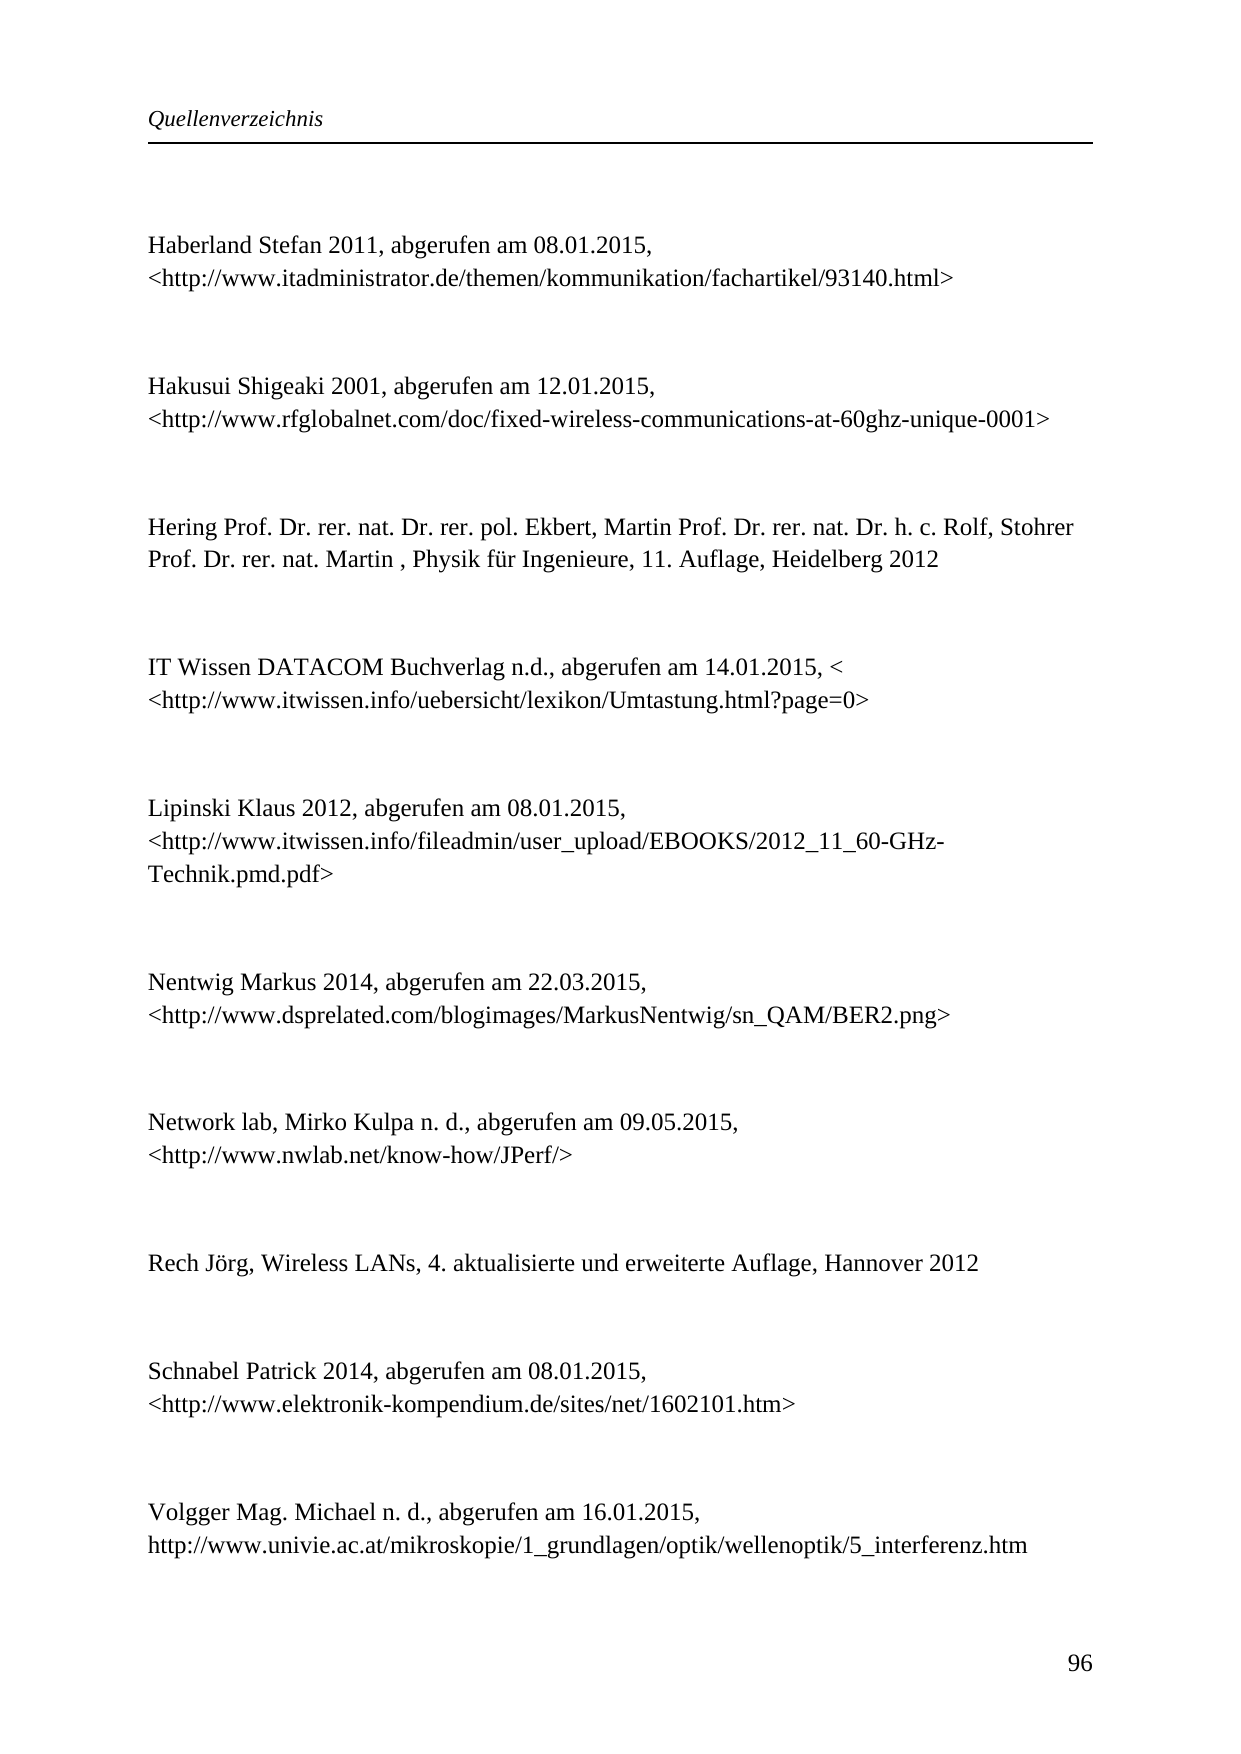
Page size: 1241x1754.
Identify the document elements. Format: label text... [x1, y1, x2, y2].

text Lipinski Klaus 2012, abgerufen am 08.01.2015, <http://www.itwissen.info/fileadmin/user_upload/EBOOKS/2012_11_60-GHz-Technik.pmd.pdf> [148, 793, 1093, 888]
text Nentwig Markus 2014, abgerufen am 22.03.2015, <http://www.dsprelated.com/blogimages/MarkusNentwig/sn_QAM/BER2.png> [148, 967, 1093, 1028]
text Hakusui Shigeaki 2001, abgerufen am 12.01.2015, <http://www.rfglobalnet.com/doc/fixed-wireless-communications-at-60ghz-unique-0001> [148, 371, 1093, 433]
text Network lab, Mirko Kulpa n. d., abgerufen am 09.05.2015, <http://www.nwlab.net/know-how/JPerf/> [148, 1107, 1093, 1169]
text Hering Prof. Dr. rer. nat. Dr. rer. pol. Ekbert, Martin Prof. Dr. rer. nat. Dr. h. c. Rolf, Stohrer Prof. Dr. rer. nat. Martin , Physik für Ingenieure, 11. Auflage, Heidelberg 2012 [148, 512, 1093, 573]
text IT Wissen DATACOM Buchverlag n.d., abgerufen am 14.01.2015, < <http://www.itwissen.info/uebersicht/lexikon/Umtastung.html?page=0> [148, 652, 1093, 714]
text Volgger Mag. Michael n. d., abgerufen am 16.01.2015, http://www.univie.ac.at/mikroskopie/1_grundlagen/optik/wellenoptik/5_interferenz.htm [148, 1497, 1093, 1558]
text Rech Jörg, Wireless LANs, 4. aktualisierte und erweiterte Auflage, Hannover 2012 [148, 1248, 1093, 1277]
text Schnabel Patrick 2014, abgerufen am 08.01.2015, <http://www.elektronik-kompendium.de/sites/net/1602101.htm> [148, 1356, 1093, 1418]
text Haberland Stefan 2011, abgerufen am 08.01.2015, <http://www.itadministrator.de/themen/kommunikation/fachartikel/93140.html> [148, 230, 1093, 292]
